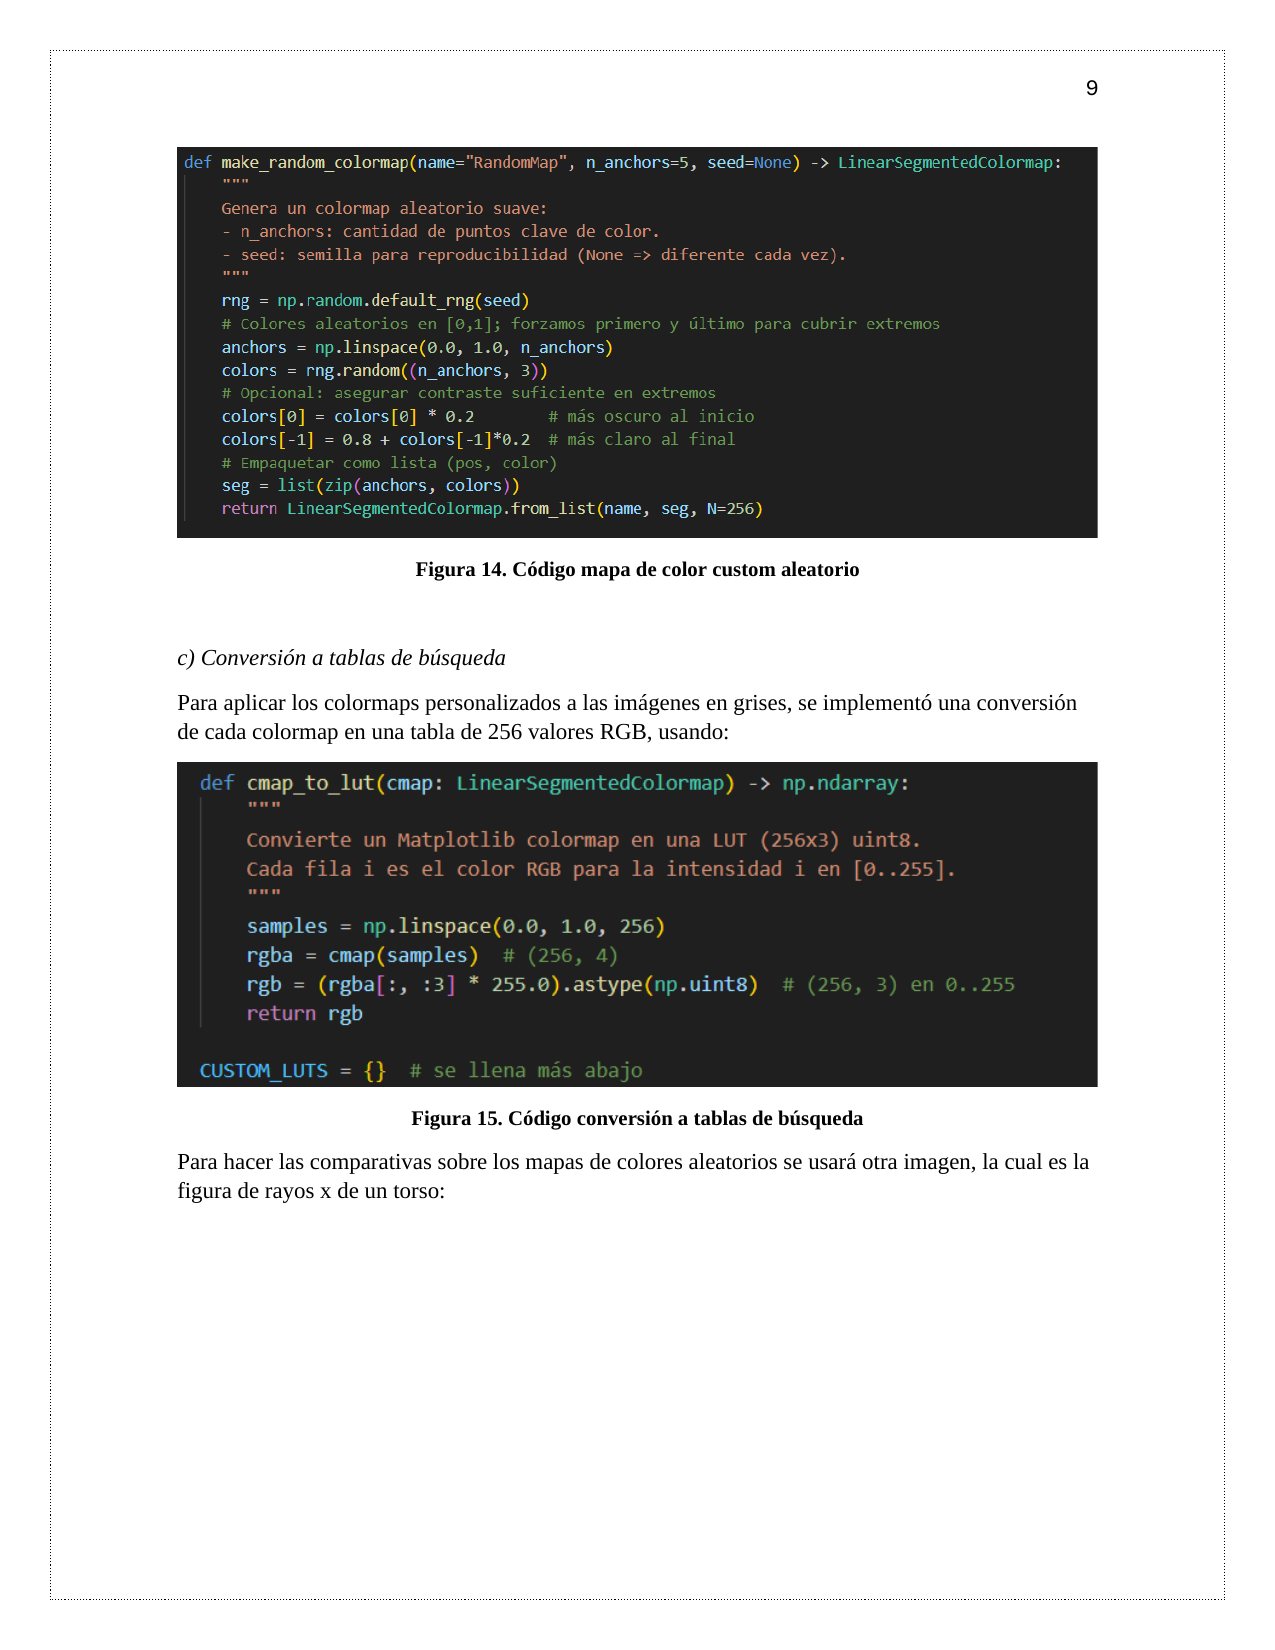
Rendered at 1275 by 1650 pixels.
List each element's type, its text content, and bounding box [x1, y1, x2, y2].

text Figura 14. Código mapa de color custom aleatorio [177, 556, 1098, 581]
picture [177, 147, 1098, 538]
text Figura 15. Código conversión a tablas de búsqueda [177, 1106, 1098, 1130]
text Para hacer las comparativas sobre los mapas de colores aleatorios se usará otra imagen, la cual es la figura de rayos x de un torso: [177, 1148, 1098, 1203]
picture [177, 762, 1098, 1087]
text Para aplicar los colormaps personalizados a las imágenes en grises, se implementó una conversión de cada colormap en una tabla de 256 valores RGB, usando: [177, 689, 1098, 744]
text c) Conversión a tablas de búsqueda [177, 644, 1098, 671]
